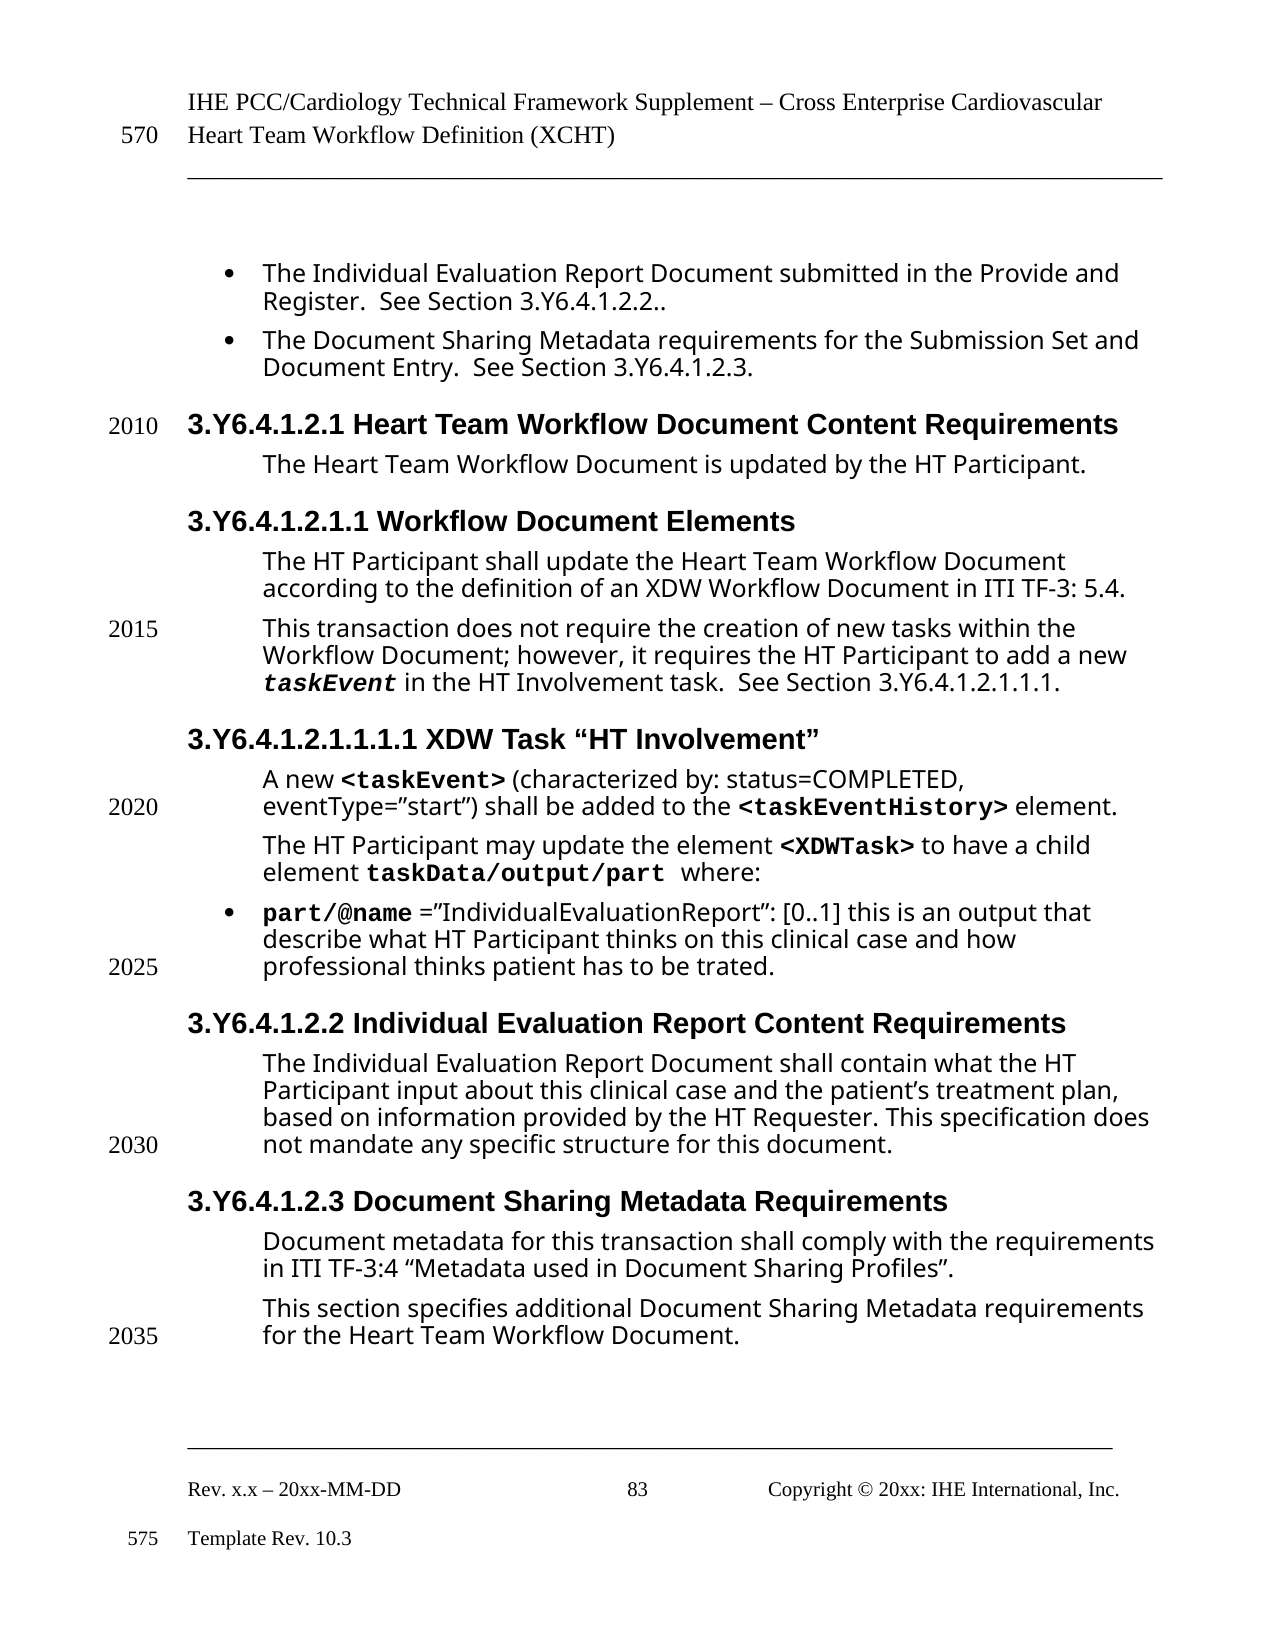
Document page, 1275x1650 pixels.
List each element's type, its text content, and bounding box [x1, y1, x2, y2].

text The HT Participant shall update the Heart Team Workflow Document according to the definition of an XDW Workflow Document in ITI TF-3: 5.4. [262, 549, 1162, 603]
list The Document Sharing Metadata requirements for the Submission Set and Document Entry. See Section 3.Y6.4.1.2.3. [225, 328, 1162, 382]
list The Individual Evaluation Report Document submitted in the Provide and Register. See Section 3.Y6.4.1.2.2.. [225, 261, 1162, 315]
text Document metadata for this transaction shall comply with the requirements in ITI TF-3:4 “Metadata used in Document Sharing Profiles”. [262, 1229, 1162, 1283]
text The Individual Evaluation Report Document shall contain what the HT Participant input about this clinical case and the patient’s treatment plan, based on information provided by the HT Requester. This specification does not mandate any specific structure for this document. [262, 1051, 1162, 1159]
subtitle 3.Y6.4.1.2.1.1 Workflow Document Elements [187, 504, 1162, 537]
text A new <taskEvent> (characterized by: status=COMPLETED, eventType=”start”) shall be added to the <taskEventHistory> element. [262, 766, 1162, 821]
subtitle 3.Y6.4.1.2.3 Document Sharing Metadata Requirements [187, 1184, 1162, 1218]
subtitle 3.Y6.4.1.2.2 Individual Evaluation Report Content Requirements [187, 1006, 1162, 1039]
list part/@name =”IndividualEvaluationReport”: [0..1] this is an output that describe what HT Participant thinks on this clinical case and how professional thinks patient has to be trated. [225, 900, 1162, 981]
text The HT Participant may update the element <XDWTask> to have a child element taskData/output/part where: [262, 833, 1162, 887]
text This transaction does not require the creation of new tasks within the Workflow Document; however, it requires the HT Participant to add a new taskEvent in the HT Involvement task. See Section 3.Y6.4.1.2.1.1.1. [262, 615, 1162, 697]
subtitle 3.Y6.4.1.2.1 Heart Team Workflow Document Content Requirements [187, 407, 1162, 441]
text The Heart Team Workflow Document is updated by the HT Participant. [262, 452, 1162, 479]
subtitle 3.Y6.4.1.2.1.1.1.1 XDW Task “HT Involvement” [187, 722, 1162, 755]
text This section specifies additional Document Sharing Metadata requirements for the Heart Team Workflow Document. [262, 1296, 1162, 1350]
